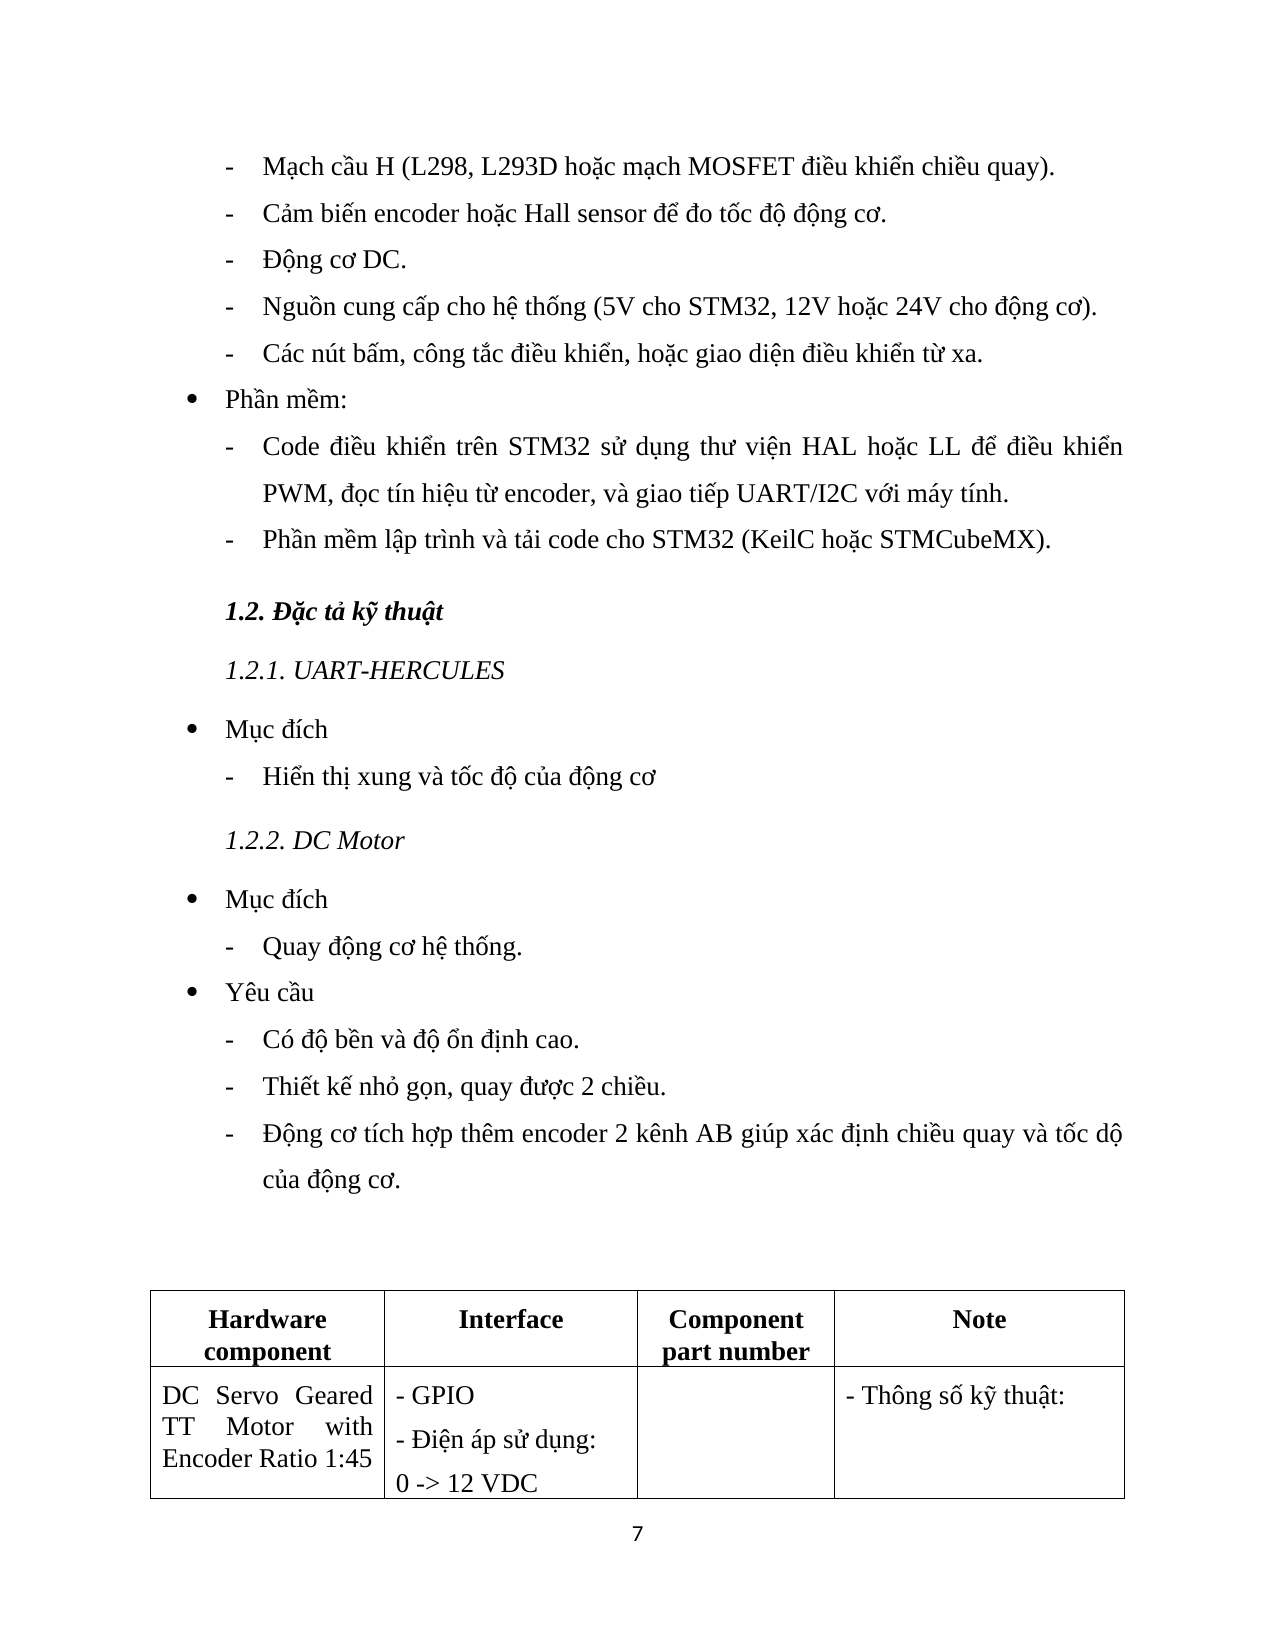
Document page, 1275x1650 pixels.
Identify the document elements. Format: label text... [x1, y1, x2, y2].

list Mục đích [187, 713, 1125, 745]
list Yêu cầu [187, 976, 1125, 1008]
table_cell [638, 1367, 834, 1498]
list Cảm biến encoder hoặc Hall sensor để đo tốc độ động cơ. [225, 197, 1125, 228]
list Động cơ DC. [225, 243, 1125, 274]
list Mạch cầu H (L298, L293D hoặc mạch MOSFET điều khiển chiều quay). [225, 150, 1125, 181]
subtitle 1.2. Đặc tả kỹ thuật [150, 595, 1125, 626]
table_header Component part number [638, 1291, 834, 1366]
list Code điều khiển trên STM32 sử dụng thư viện HAL hoặc LL để điều khiển PWM, đọc tín hiệu từ encoder, và giao tiếp UART/I2C với máy tính. [225, 430, 1125, 508]
subtitle 1.2.2. DC Motor [150, 824, 1125, 855]
list Phần mềm lập trình và tải code cho STM32 (KeilC hoặc STMCubeMX). [225, 523, 1125, 555]
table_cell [151, 1367, 384, 1498]
list Có độ bền và độ ổn định cao. [225, 1023, 1125, 1054]
table_header Hardware component [151, 1291, 384, 1366]
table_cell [835, 1367, 1124, 1498]
table_header Note [835, 1291, 1124, 1366]
list Nguồn cung cấp cho hệ thống (5V cho STM32, 12V hoặc 24V cho động cơ). [225, 290, 1125, 321]
list Các nút bấm, công tắc điều khiển, hoặc giao diện điều khiển từ xa. [225, 337, 1125, 368]
list Quay động cơ hệ thống. [225, 930, 1125, 961]
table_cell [385, 1367, 637, 1498]
list Thiết kế nhỏ gọn, quay được 2 chiều. [225, 1070, 1125, 1101]
list Hiển thị xung và tốc độ của động cơ [225, 760, 1125, 792]
list Mục đích [187, 883, 1125, 914]
list Động cơ tích hợp thêm encoder 2 kênh AB giúp xác định chiều quay và tốc dộ của động cơ. [225, 1117, 1125, 1194]
list Phần mềm: [187, 383, 1125, 414]
table_header Interface [385, 1291, 637, 1366]
subtitle 1.2.1. UART-HERCULES [150, 654, 1125, 686]
